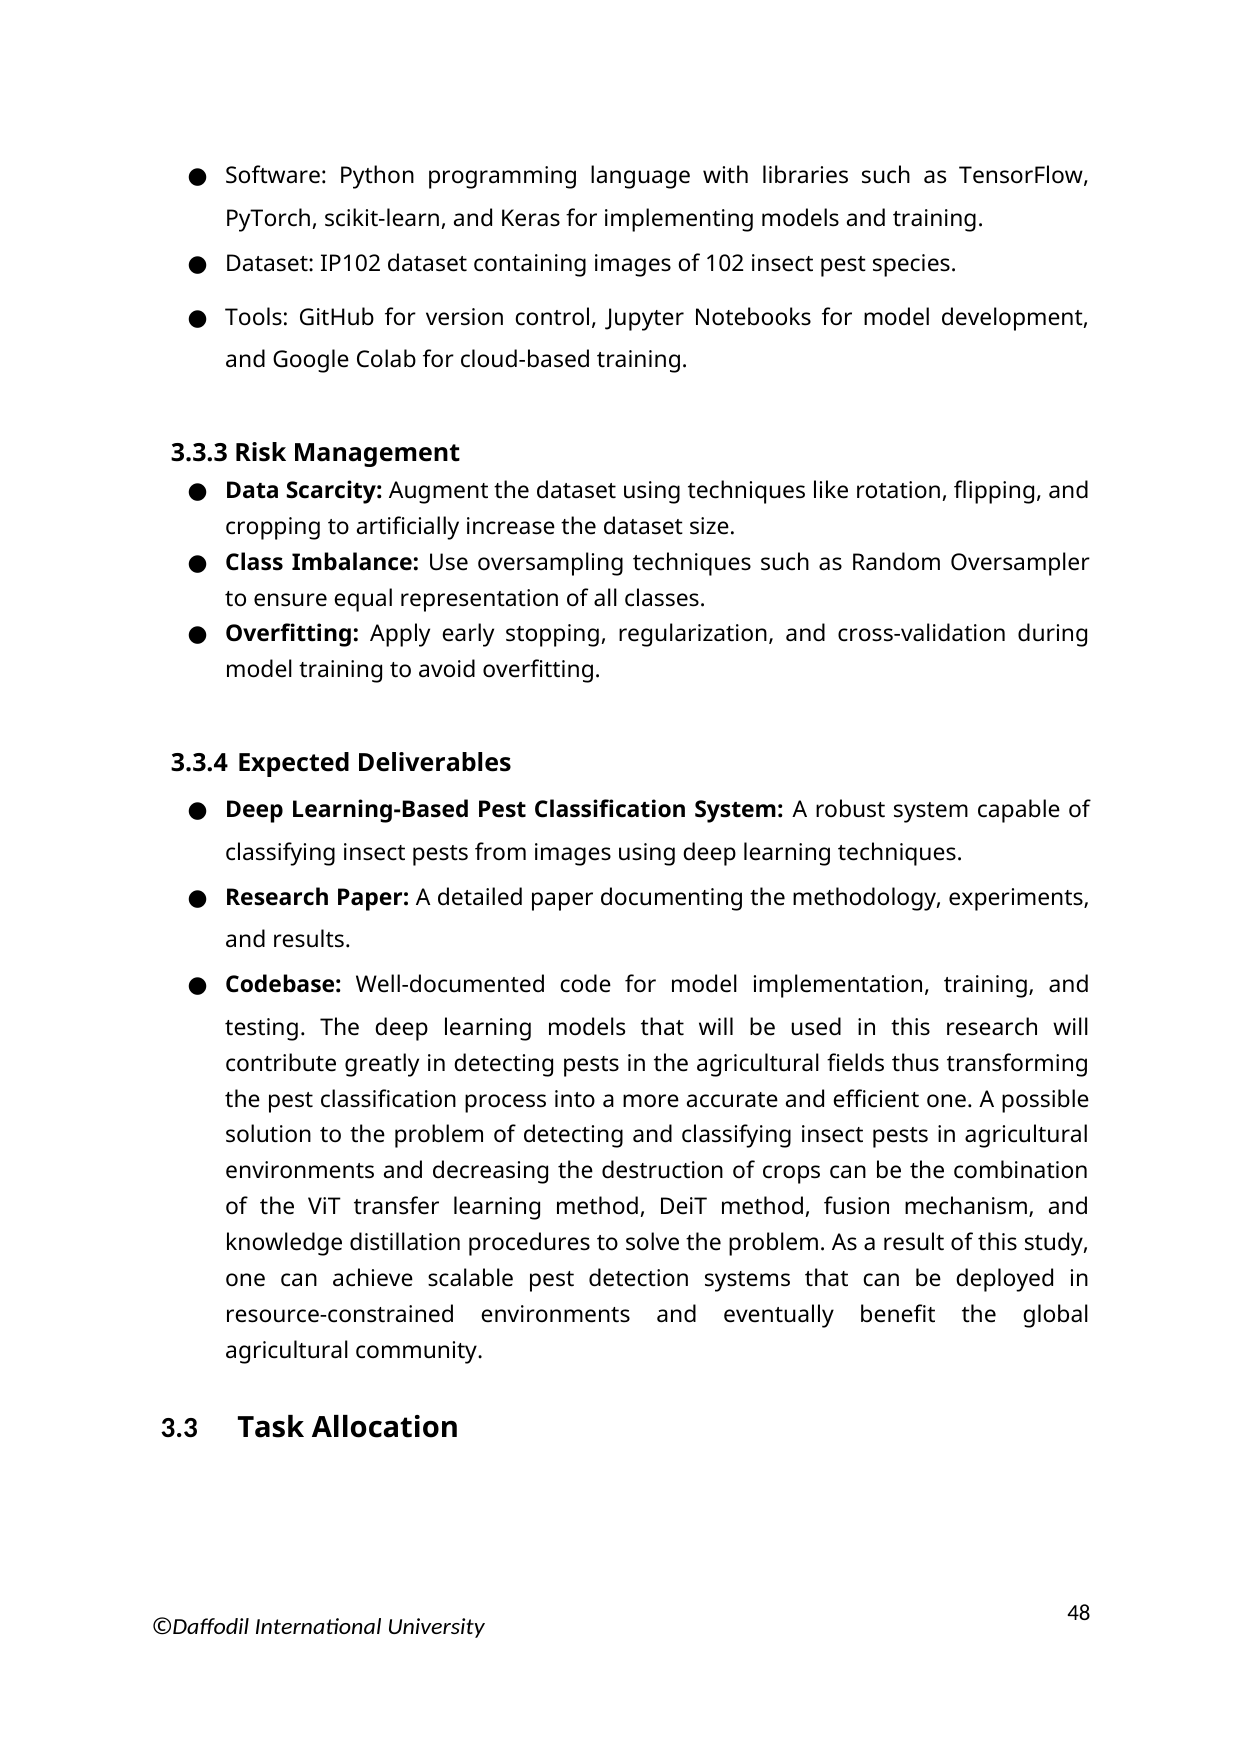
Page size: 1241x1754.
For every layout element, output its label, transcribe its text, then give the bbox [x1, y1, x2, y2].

subtitle 3.3.4 Expected Deliverables [160, 744, 1090, 779]
list Software: Python programming language with libraries such as TensorFlow, PyTorch, scikit-learn, and Keras for implementing models and training. [187, 150, 1090, 233]
subtitle Task Allocation [160, 1406, 1090, 1446]
list Class Imbalance: Use oversampling techniques such as Random Oversampler to ensure equal representation of all classes. [187, 546, 1090, 613]
subtitle 3.3.3 Risk Management [160, 434, 1090, 468]
list Tools: GitHub for version control, Jupyter Notebooks for model development, and Google Colab for cloud-based training. [187, 292, 1090, 374]
list Data Scarcity: Augment the dataset using techniques like rotation, flipping, and cropping to artificially increase the dataset size. [187, 474, 1090, 541]
list Overfitting: Apply early stopping, regularization, and cross-validation during model training to avoid overfitting. [187, 617, 1090, 684]
list Research Paper: A detailed paper documenting the methodology, experiments, and results. [187, 871, 1090, 954]
list Deep Learning-Based Pest Classification System: A robust system capable of classifying insect pests from images using deep learning techniques. [187, 784, 1090, 867]
list Codebase: Well-documented code for model implementation, training, and testing. The deep learning models that will be used in this research will contribute greatly in detecting pests in the agricultural fields thus transforming the pest classification process into a more accurate and efficient one. A possible solution to the problem of detecting and classifying insect pests in agricultural environments and decreasing the destruction of crops can be the combination of the ViT transfer learning method, DeiT method, fusion mechanism, and knowledge distillation procedures to solve the problem. As a result of this study, one can achieve scalable pest detection systems that can be deployed in resource-constrained environments and eventually benefit the global agricultural community. [187, 959, 1090, 1365]
list Dataset: IP102 dataset containing images of 102 insect pest species. [187, 238, 1090, 284]
